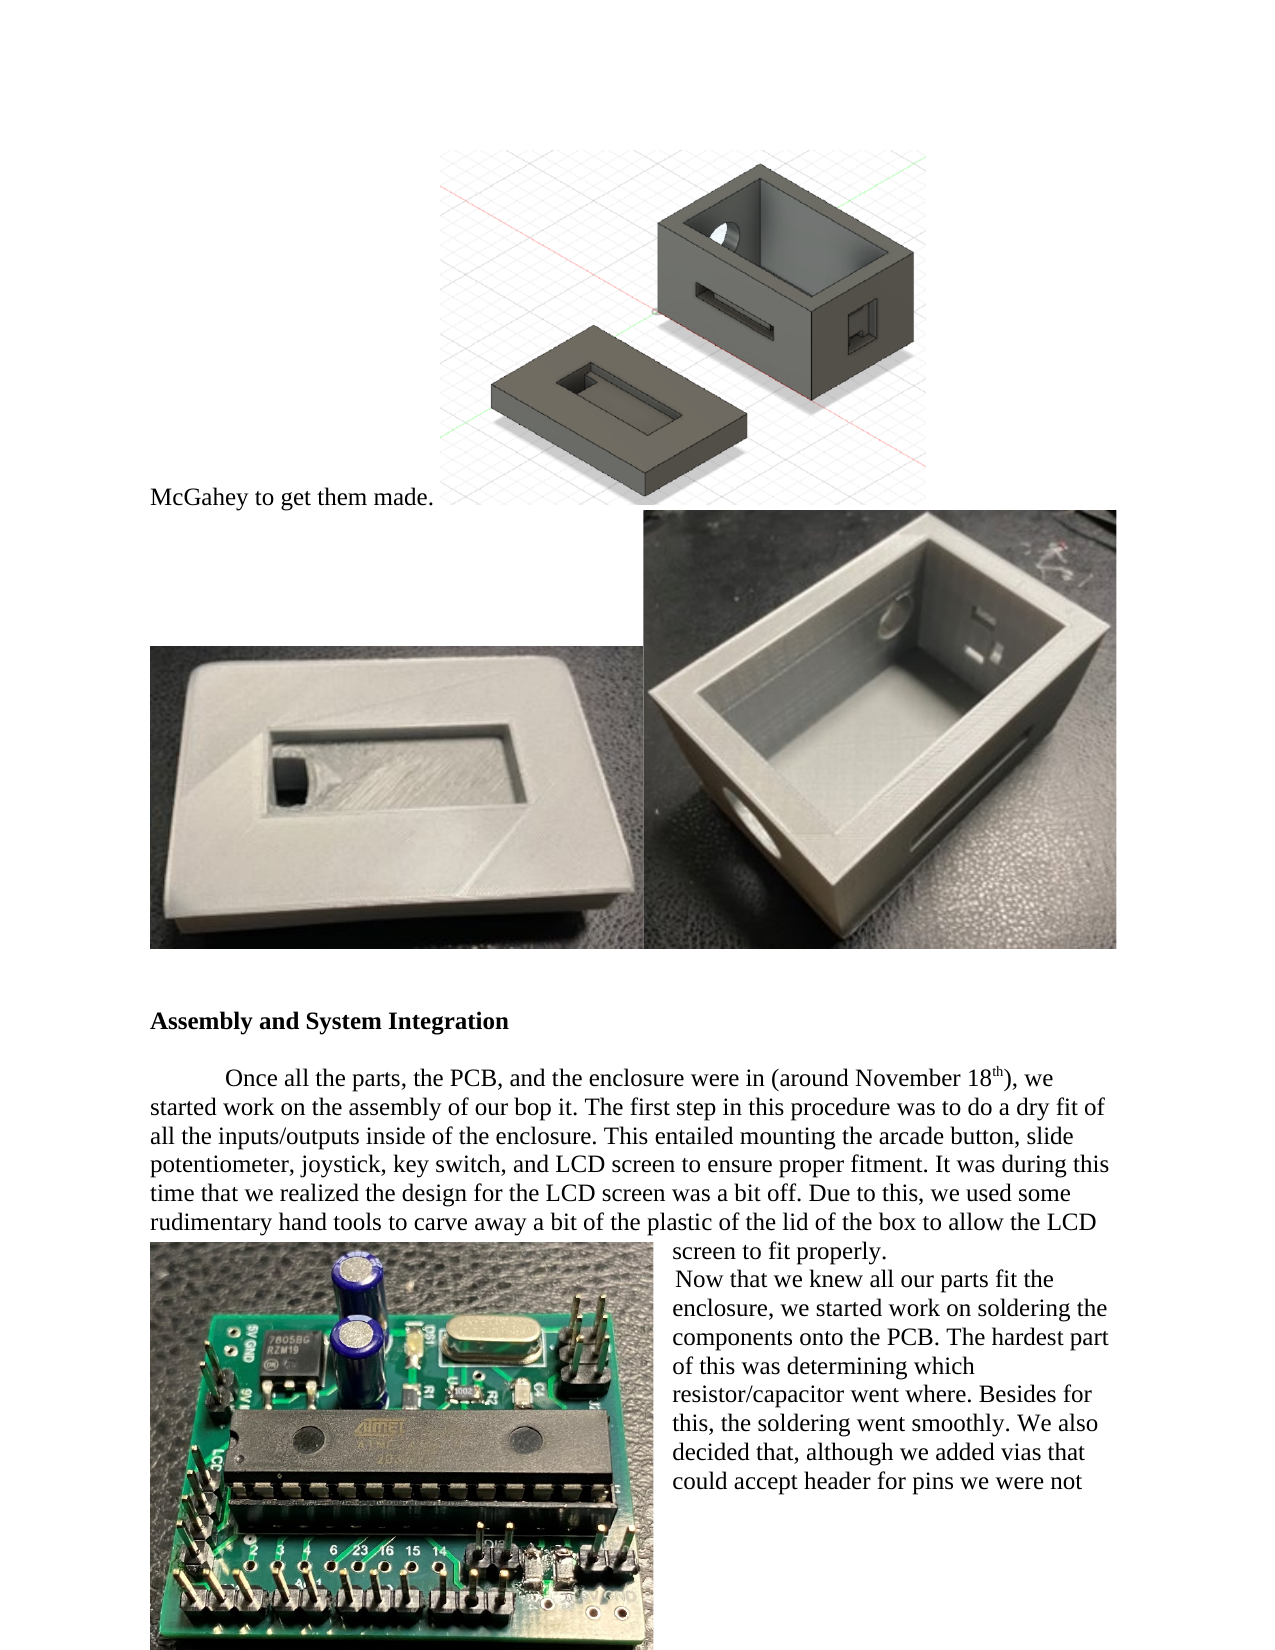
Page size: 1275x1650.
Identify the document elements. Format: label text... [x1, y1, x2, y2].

text Once all the parts, the PCB, and the enclosure were in (around November 18th), we started work on the assembly of our bop it. The first step in this procedure was to do a dry fit of all the inputs/outputs inside of the enclosure. This entailed mounting the arcade button, slide potentiometer, joystick, key switch, and LCD screen to ensure proper fitment. It was during this time that we realized the design for the LCD screen was a bit off. Due to this, we used some rudimentary hand tools to carve away a bit of the plastic of the lid of the box to allow the LCD screen to fit properly. [150, 1063, 1125, 1264]
picture [150, 1242, 654, 1650]
text Assembly and System Integration [150, 1006, 1125, 1034]
picture [440, 150, 926, 505]
picture [150, 510, 1117, 949]
